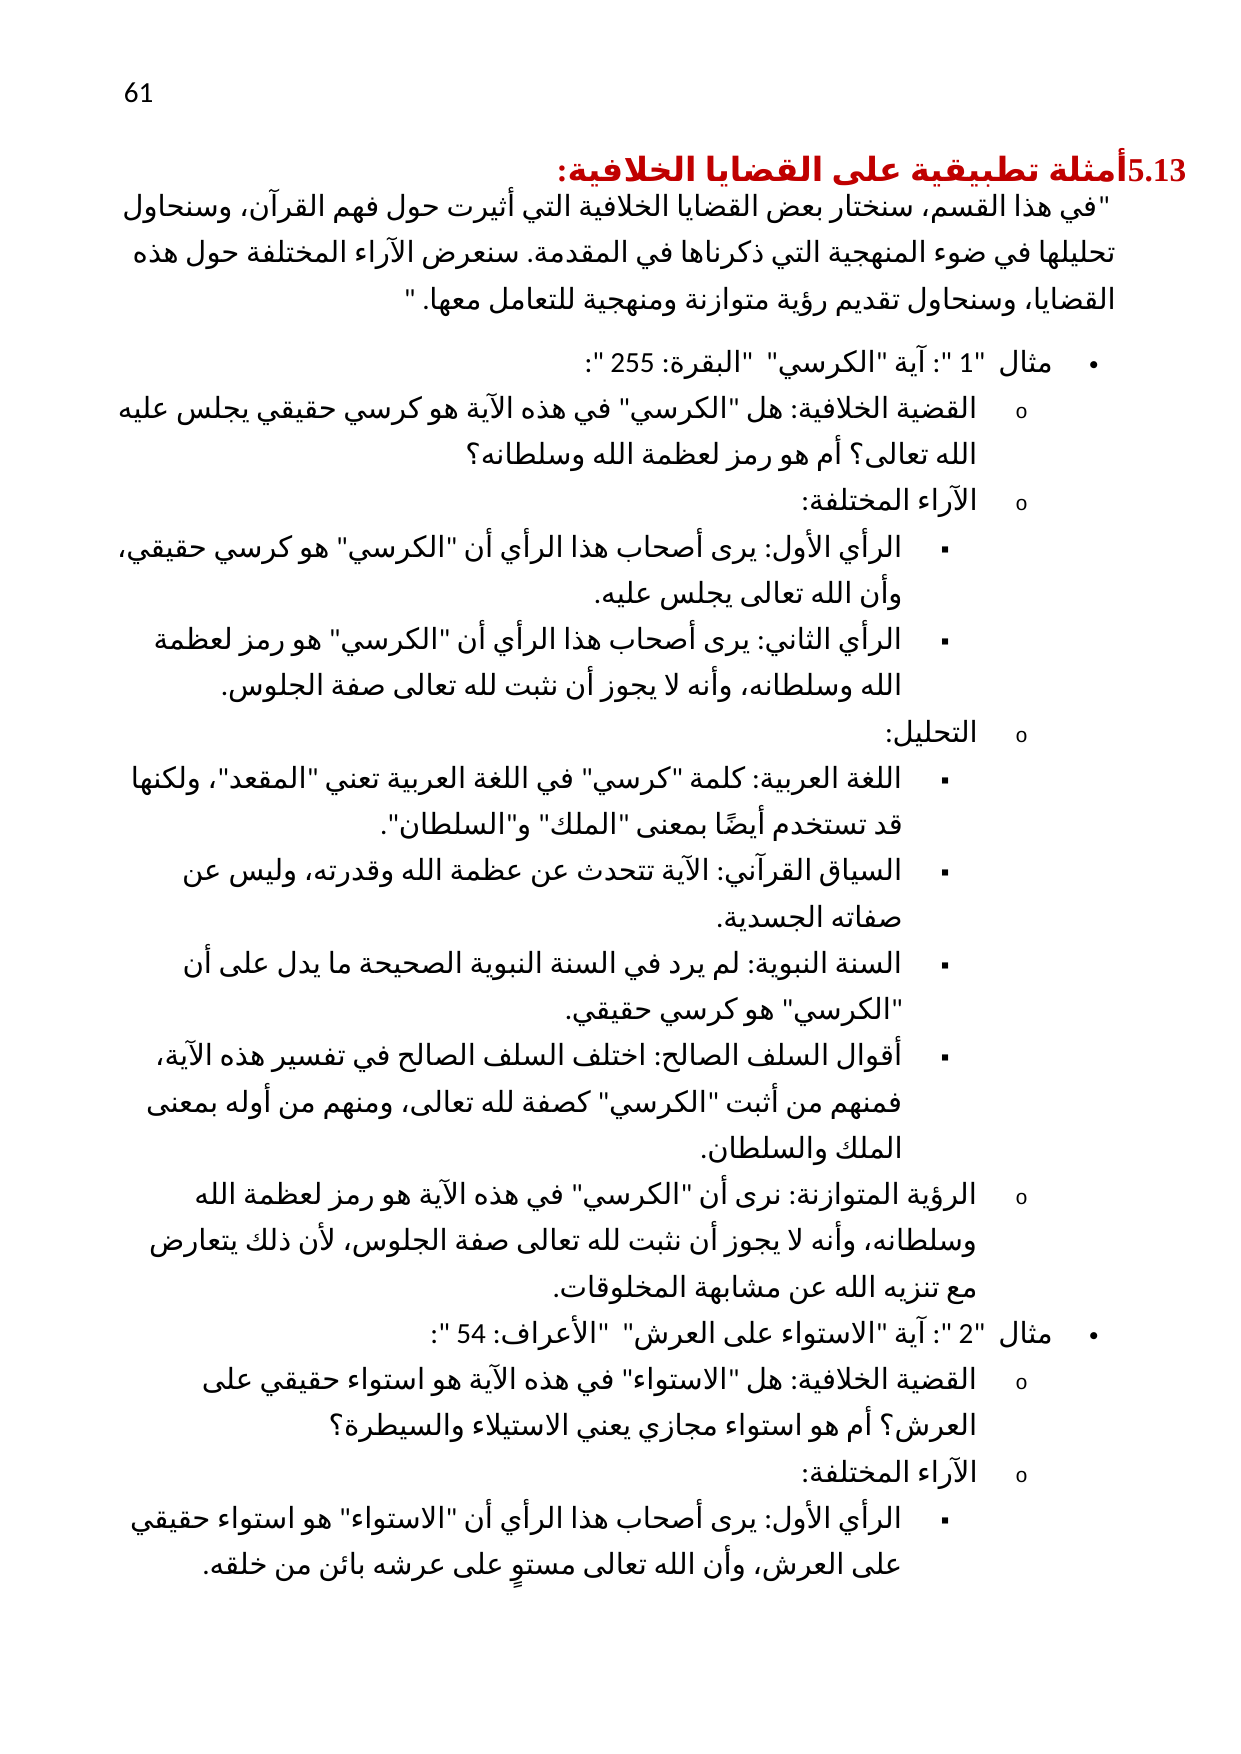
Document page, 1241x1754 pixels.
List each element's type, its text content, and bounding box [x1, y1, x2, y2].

list مثال "1 ": آية "الكرسي" "البقرة: 255 ": [112, 407, 1090, 442]
list الرأي الأول: يرى أصحاب هذا الرأي أن "الكرسي" هو كرسي حقيقي، وأن الله تعالى يجلس عليه. [112, 592, 940, 673]
text "في هذا القسم، سنختار بعض القضايا الخلافية التي أثيرت حول فهم القرآن، وسنحاول تحليلها في ضوء المنهجية التي ذكرناها في المقدمة. سنعرض الآراء المختلفة حول هذه القضايا، وسنحاول تقديم رؤية متوازنة ومنهجية للتعامل معها. " [112, 251, 1117, 379]
text الخاتمة: [112, 150, 1117, 186]
subtitle أمثلة تطبيقية على القضايا الخلافية: [112, 213, 1128, 251]
list الآراء المختلفة: [112, 545, 1015, 581]
list اللغة العربية: كلمة "كرسي" في اللغة العربية تعني "المقعد"، ولكنها قد تستخدم أيضًا بمعنى "الملك" و"السلطان". [112, 823, 940, 905]
list القضية الخلافية: هل "الكرسي" في هذه الآية هو كرسي حقيقي يجلس عليه الله تعالى؟ أم هو رمز لعظمة الله وسلطانه؟ [112, 453, 1015, 535]
list السنة النبوية: لم يرد في السنة النبوية الصحيحة ما يدل على أن "الكرسي" هو كرسي حقيقي. [112, 1008, 940, 1090]
list الرؤية المتوازنة: نرى أن "الكرسي" في هذه الآية هو رمز لعظمة الله وسلطانه، وأنه لا يجوز أن نثبت لله تعالى صفة الجلوس، لأن ذلك يتعارض مع تنزيه الله عن مشابهة المخلوقات. [112, 1239, 1015, 1367]
list السياق القرآني: الآية تتحدث عن عظمة الله وقدرته، وليس عن صفاته الجسدية. [112, 915, 940, 997]
list القضية الخلافية: هل "الاستواء" في هذه الآية هو استواء حقيقي على العرش؟ أم هو استواء مجازي يعني الاستيلاء والسيطرة؟ [112, 1424, 1015, 1506]
list الآراء المختلفة: [112, 1517, 1015, 1552]
list التحليل: [112, 777, 1015, 812]
list أقوال السلف الصالح: اختلف السلف الصالح في تفسير هذه الآية، فمنهم من أثبت "الكرسي" كصفة لله تعالى، ومنهم من أوله بمعنى الملك والسلطان. [112, 1100, 940, 1228]
list الرأي الثاني: يرى أصحاب هذا الرأي أن "الكرسي" هو رمز لعظمة الله وسلطانه، وأنه لا يجوز أن نثبت لله تعالى صفة الجلوس. [112, 684, 940, 766]
list مثال "2 ": آية "الاستواء على العرش" "الأعراف: 54 ": [112, 1378, 1090, 1413]
